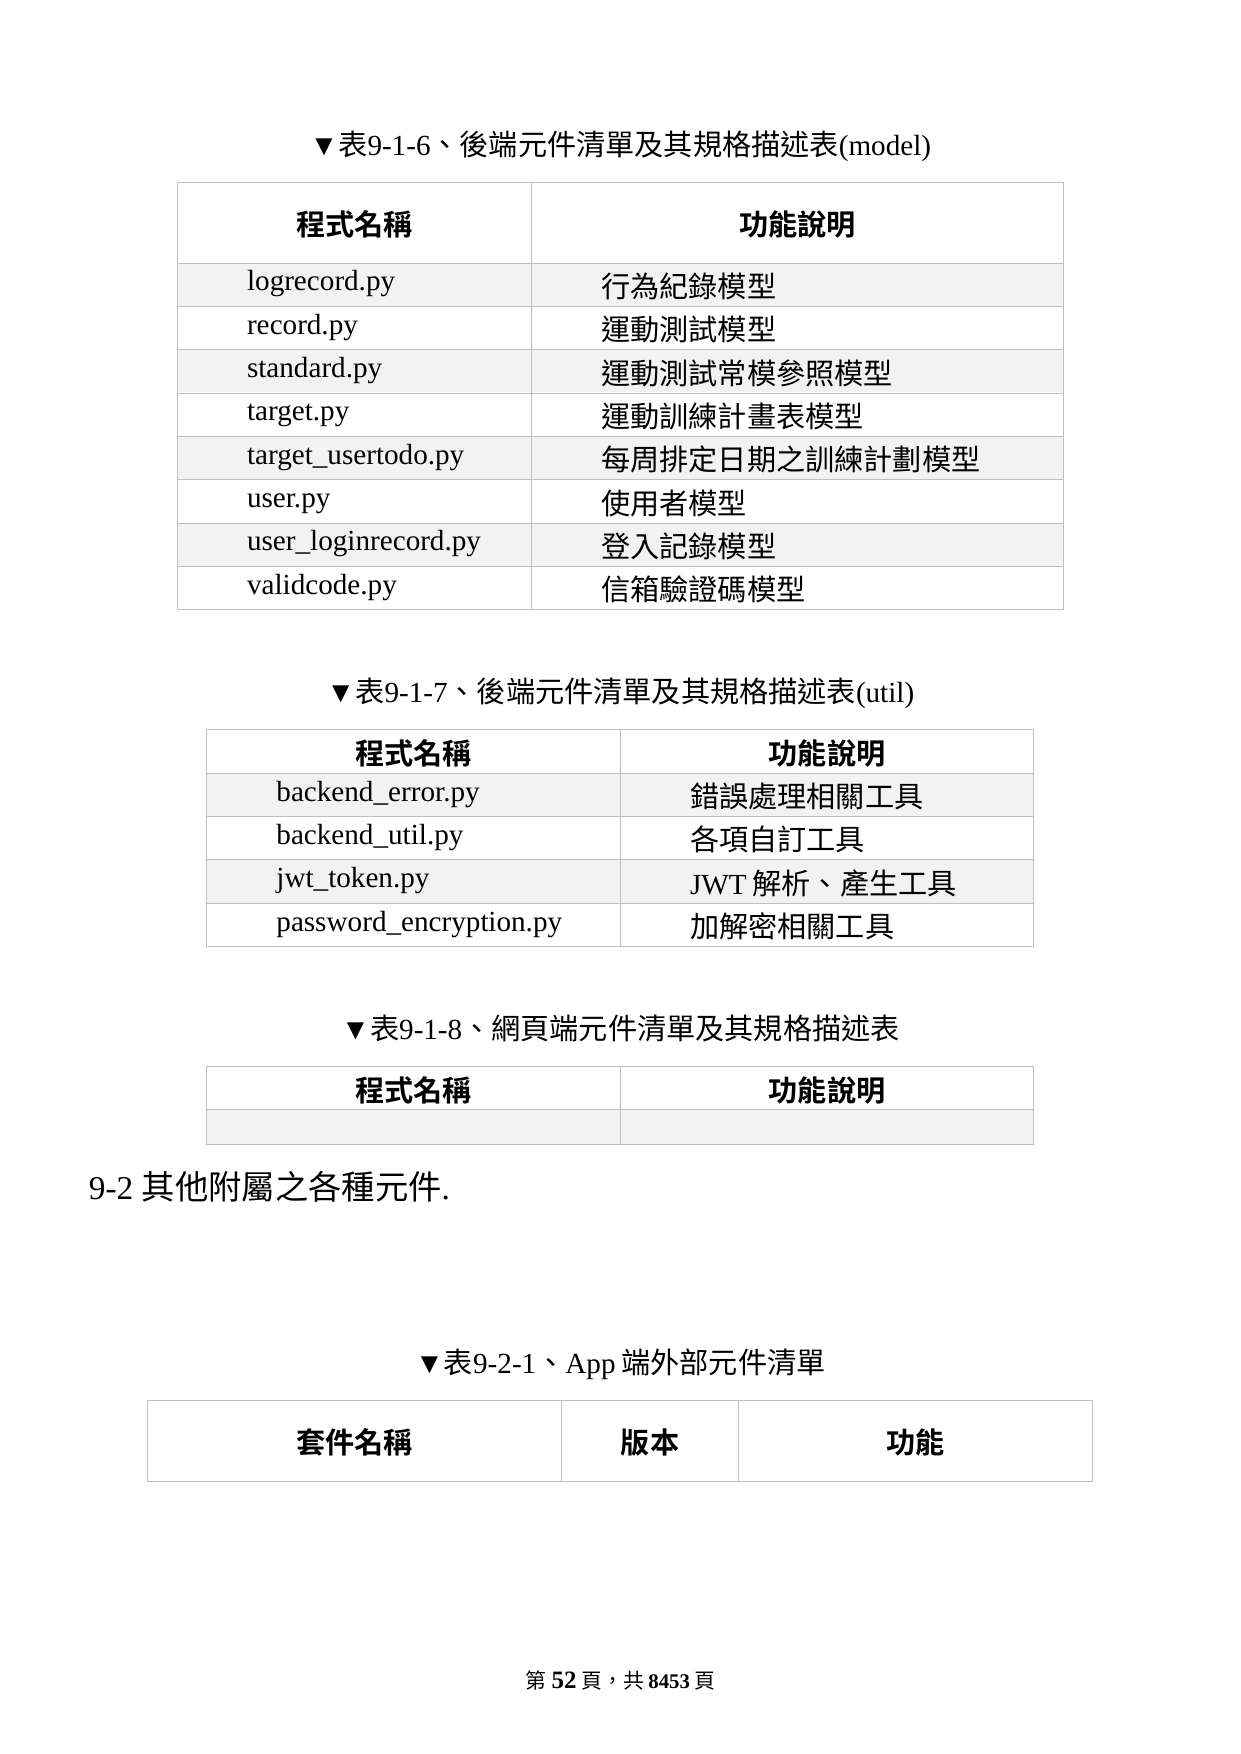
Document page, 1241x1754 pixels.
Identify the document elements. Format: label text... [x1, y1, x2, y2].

table_cell 使用者模型 [532, 480, 1063, 522]
table_header 功能說明 [532, 183, 1063, 262]
table_cell logrecord.py [178, 264, 531, 306]
subtitle 其他附屬之各種元件. [89, 1145, 1152, 1224]
table_cell 每周排定日期之訓練計劃模型 [532, 437, 1063, 479]
table_cell user_loginrecord.py [178, 524, 531, 566]
table_header 程式名稱 [207, 730, 620, 773]
table_cell standard.py [178, 350, 531, 392]
table_cell 運動測試常模參照模型 [532, 350, 1063, 392]
table_cell backend_util.py [207, 817, 620, 859]
table_cell [621, 1110, 1033, 1144]
table_cell validcode.py [178, 567, 531, 609]
table_header 程式名稱 [178, 183, 531, 262]
table_cell record.py [178, 307, 531, 349]
table_cell password_encryption.py [207, 904, 620, 946]
table_cell 運動訓練計畫表模型 [532, 394, 1063, 436]
table_header 版本 [562, 1401, 738, 1481]
table_cell target.py [178, 394, 531, 436]
table_cell 各項自訂工具 [621, 817, 1033, 859]
table_header 程式名稱 [207, 1067, 620, 1109]
table_cell 信箱驗證碼模型 [532, 567, 1063, 609]
table_header 功能 [739, 1401, 1092, 1481]
table_cell [207, 1110, 620, 1144]
table_header 功能說明 [621, 1067, 1033, 1109]
table_header 套件名稱 [148, 1401, 561, 1481]
table_cell JWT解析、產生工具 [621, 860, 1033, 903]
table_cell 運動測試模型 [532, 307, 1063, 349]
table_cell backend_error.py [207, 774, 620, 816]
table_cell 登入記錄模型 [532, 524, 1063, 566]
table_cell jwt_token.py [207, 860, 620, 903]
table_header 功能說明 [621, 730, 1033, 773]
table_cell 加解密相關工具 [621, 904, 1033, 946]
table_cell user.py [178, 480, 531, 522]
table_cell 行為紀錄模型 [532, 264, 1063, 306]
table_cell 錯誤處理相關工具 [621, 774, 1033, 816]
table_cell target_usertodo.py [178, 437, 531, 479]
